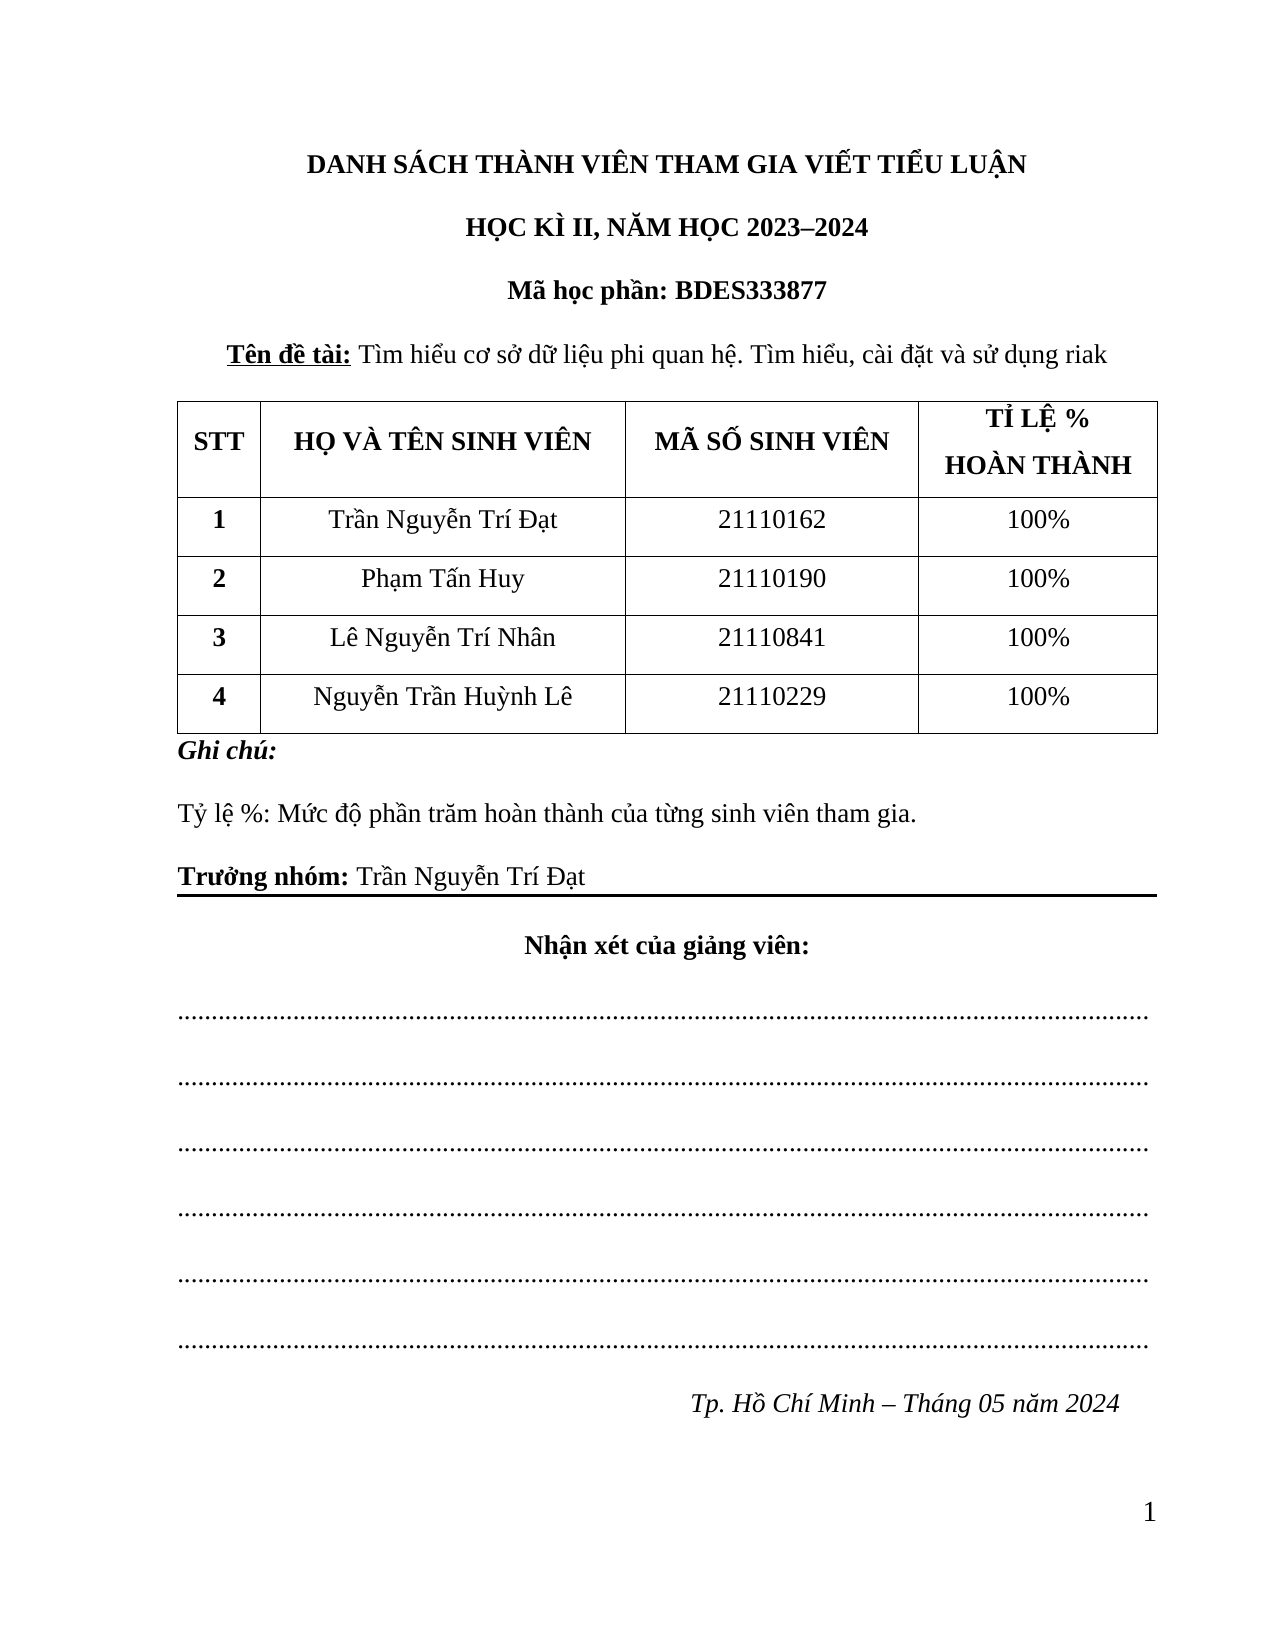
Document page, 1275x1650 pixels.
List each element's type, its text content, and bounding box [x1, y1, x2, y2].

text Nhận xét của giảng viên: [177, 929, 1157, 960]
text Tên đề tài: Tìm hiểu cơ sở dữ liệu phi quan hệ. Tìm hiểu, cài đặt và sử dụng riak [177, 338, 1157, 369]
table_cell Lê Nguyễn Trí Nhân [261, 616, 625, 674]
table_cell 1 [178, 498, 260, 556]
table_cell 100% [919, 498, 1157, 556]
table_cell 100% [919, 557, 1157, 615]
table_cell 21110190 [626, 557, 918, 615]
table_cell Trần Nguyễn Trí Đạt [261, 498, 625, 556]
table_cell 21110162 [626, 498, 918, 556]
table_cell 3 [178, 616, 260, 674]
table_header TỈ LỆ % HOÀN THÀNH [919, 402, 1157, 497]
text HỌC KÌ II, NĂM HỌC 2023–2024 [177, 211, 1157, 242]
table_cell 2 [178, 557, 260, 615]
table_cell 100% [919, 616, 1157, 674]
table_cell Phạm Tấn Huy [261, 557, 625, 615]
table_cell 100% [919, 675, 1157, 733]
table_header STT [178, 402, 260, 497]
table_cell 21110229 [626, 675, 918, 733]
table_header HỌ VÀ TÊN SINH VIÊN [261, 402, 625, 497]
text Tỷ lệ %: Mức độ phần trăm hoàn thành của từng sinh viên tham gia. [177, 797, 1157, 828]
text DANH SÁCH THÀNH VIÊN THAM GIA VIẾT TIỂU LUẬN [177, 148, 1157, 179]
table_cell 4 [178, 675, 260, 733]
text Mã học phần: BDES333877 [177, 274, 1157, 306]
text Ghi chú: [177, 734, 1157, 765]
text Trưởng nhóm: Trần Nguyễn Trí Đạt [177, 861, 1157, 894]
table_cell 21110841 [626, 616, 918, 674]
table_header MÃ SỐ SINH VIÊN [626, 402, 918, 497]
table_cell Nguyễn Trần Huỳnh Lê [261, 675, 625, 733]
text Tp. Hồ Chí Minh – Tháng 05 năm 2024 [177, 1387, 1122, 1418]
